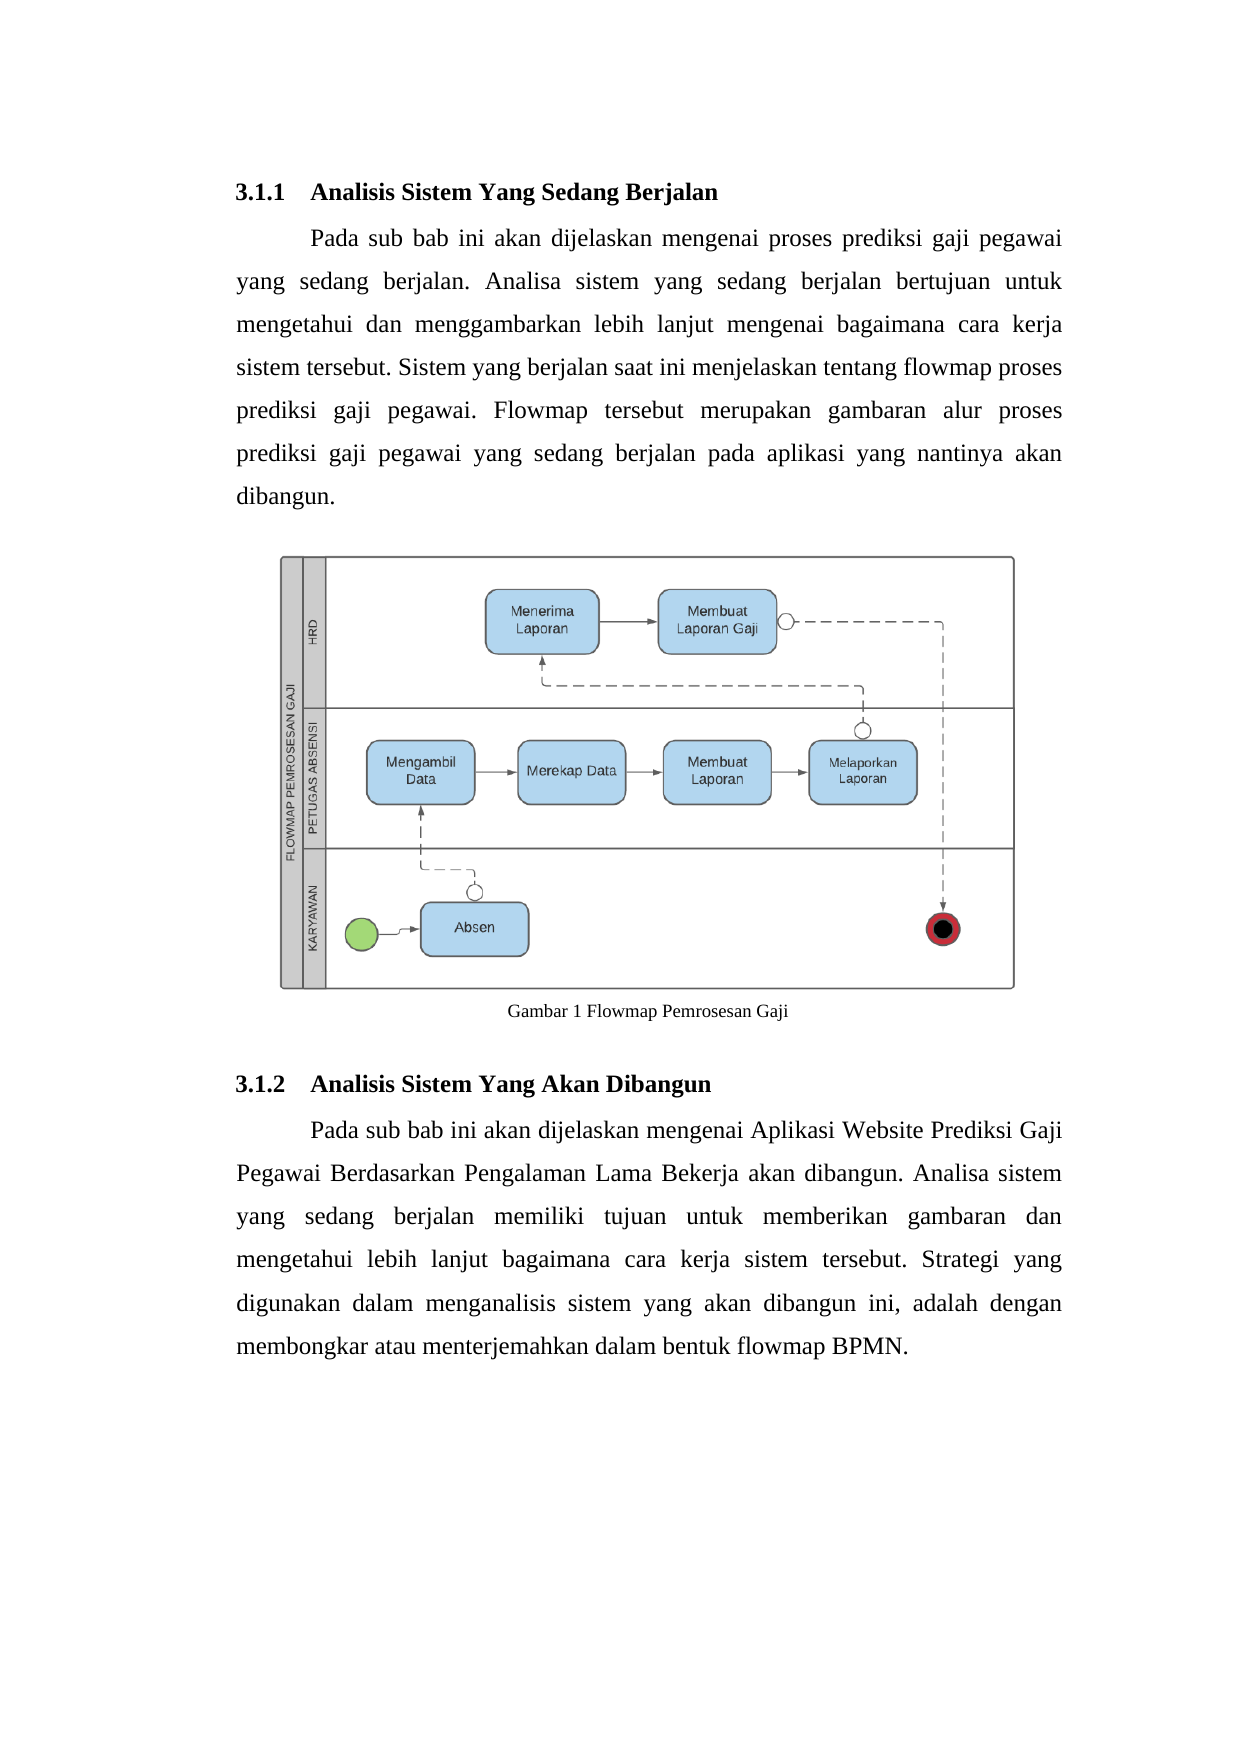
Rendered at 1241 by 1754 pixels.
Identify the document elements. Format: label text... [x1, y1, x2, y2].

subtitle Analisis Sistem Yang Sedang Berjalan [235, 177, 1063, 206]
text Pada sub bab ini akan dijelaskan mengenai proses prediksi gaji pegawai yang sedang berjalan. Analisa sistem yang sedang berjalan bertujuan untuk mengetahui dan menggambarkan lebih lanjut mengenai bagaimana cara kerja sistem tersebut. Sistem yang berjalan saat ini menjelaskan tentang flowmap proses prediksi gaji pegawai. Flowmap tersebut merupakan gambaran alur proses prediksi gaji pegawai yang sedang berjalan pada aplikasi yang nantinya akan dibangun. [236, 223, 1063, 510]
text Pada sub bab ini akan dijelaskan mengenai Aplikasi Website Prediksi Gaji Pegawai Berdasarkan Pengalaman Lama Bekerja akan dibangun. Analisa sistem yang sedang berjalan memiliki tujuan untuk memberikan gambaran dan mengetahui lebih lanjut bagaimana cara kerja sistem tersebut. Strategi yang digunakan dalam menganalisis sistem yang akan dibangun ini, adalah dengan membongkar atau menterjemahkan dalam bentuk flowmap BPMN. [236, 1115, 1063, 1359]
picture [277, 555, 1018, 991]
subtitle Analisis Sistem Yang Akan Dibangun [235, 1069, 1063, 1098]
